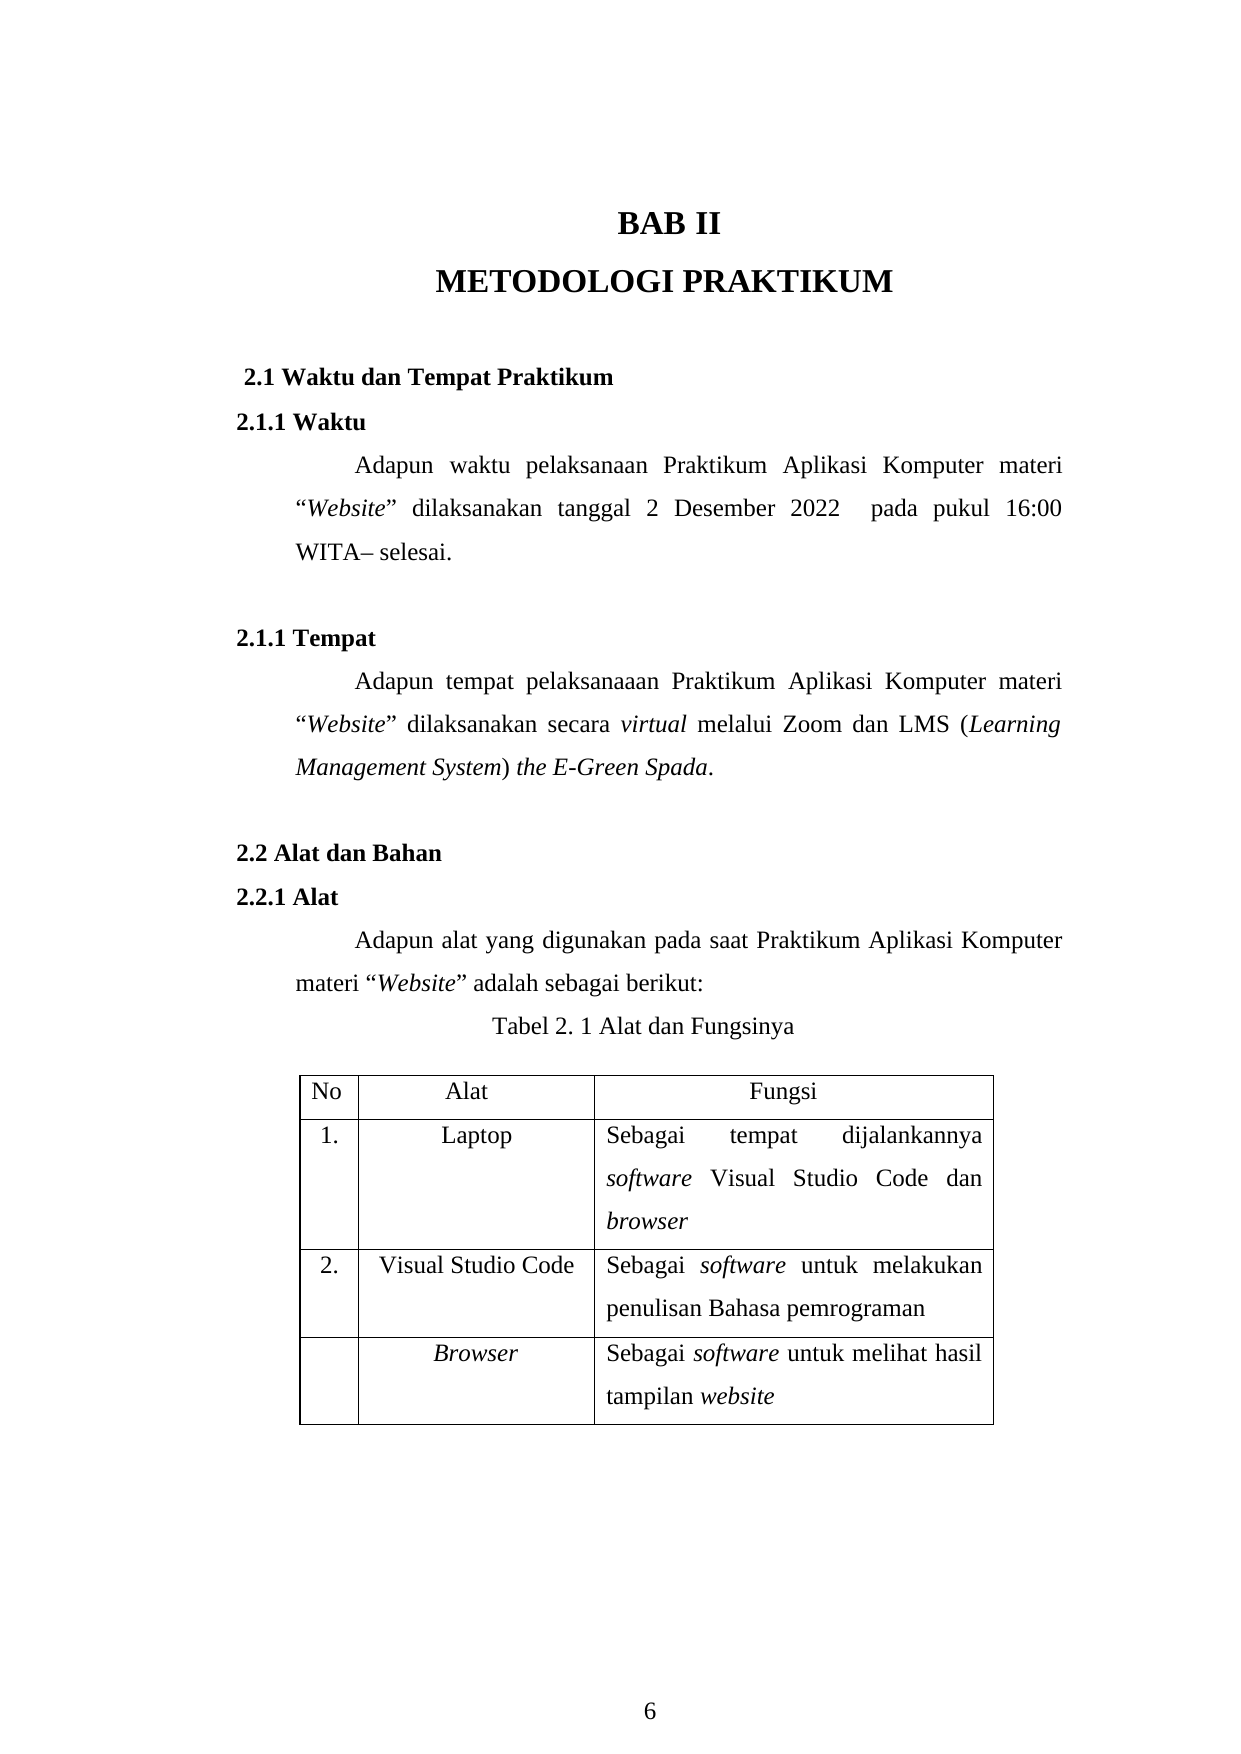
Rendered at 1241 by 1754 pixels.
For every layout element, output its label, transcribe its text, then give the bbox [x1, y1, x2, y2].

table_header Fungsi [595, 1076, 993, 1119]
text Tabel 2. 1 Alat dan Fungsinya [295, 1011, 1063, 1040]
subtitle 2.2 Alat dan Bahan [236, 838, 1063, 867]
table_cell 2. [301, 1250, 358, 1337]
table_cell Sebagai tempat dijalankannya software Visual Studio Code dan browser [595, 1120, 993, 1249]
table_header No [301, 1076, 358, 1119]
table_cell Laptop [359, 1120, 594, 1249]
subtitle 2.1 Waktu dan Tempat Praktikum [236, 362, 1063, 391]
text Adapun alat yang digunakan pada saat Praktikum Aplikasi Komputer materi “Website” adalah sebagai berikut: [295, 925, 1063, 997]
table_cell 1. [301, 1120, 358, 1249]
text Adapun waktu pelaksanaan Praktikum Aplikasi Komputer materi “Website” dilaksanakan tanggal 2 Desember 2022 pada pukul 16:00 WITA– selesai. [295, 450, 1063, 565]
subtitle 2.2.1 Alat [236, 882, 1063, 910]
table_cell Browser [359, 1338, 594, 1424]
table_cell Sebagai software untuk melihat hasil tampilan website [595, 1338, 993, 1424]
subtitle 2.1.1 Waktu [236, 407, 1063, 436]
table_cell Visual Studio Code [359, 1250, 594, 1337]
table_header Alat [359, 1076, 594, 1119]
subtitle 2.1.1 Tempat [236, 623, 1063, 652]
subtitle BAB II METODOLOGI PRAKTIKUM [266, 204, 1063, 299]
text Adapun tempat pelaksanaaan Praktikum Aplikasi Komputer materi “Website” dilaksanakan secara virtual melalui Zoom dan LMS (Learning Management System) the E-Green Spada. [295, 666, 1063, 781]
table_cell Sebagai software untuk melakukan penulisan Bahasa pemrograman [595, 1250, 993, 1337]
table_cell [301, 1338, 358, 1424]
